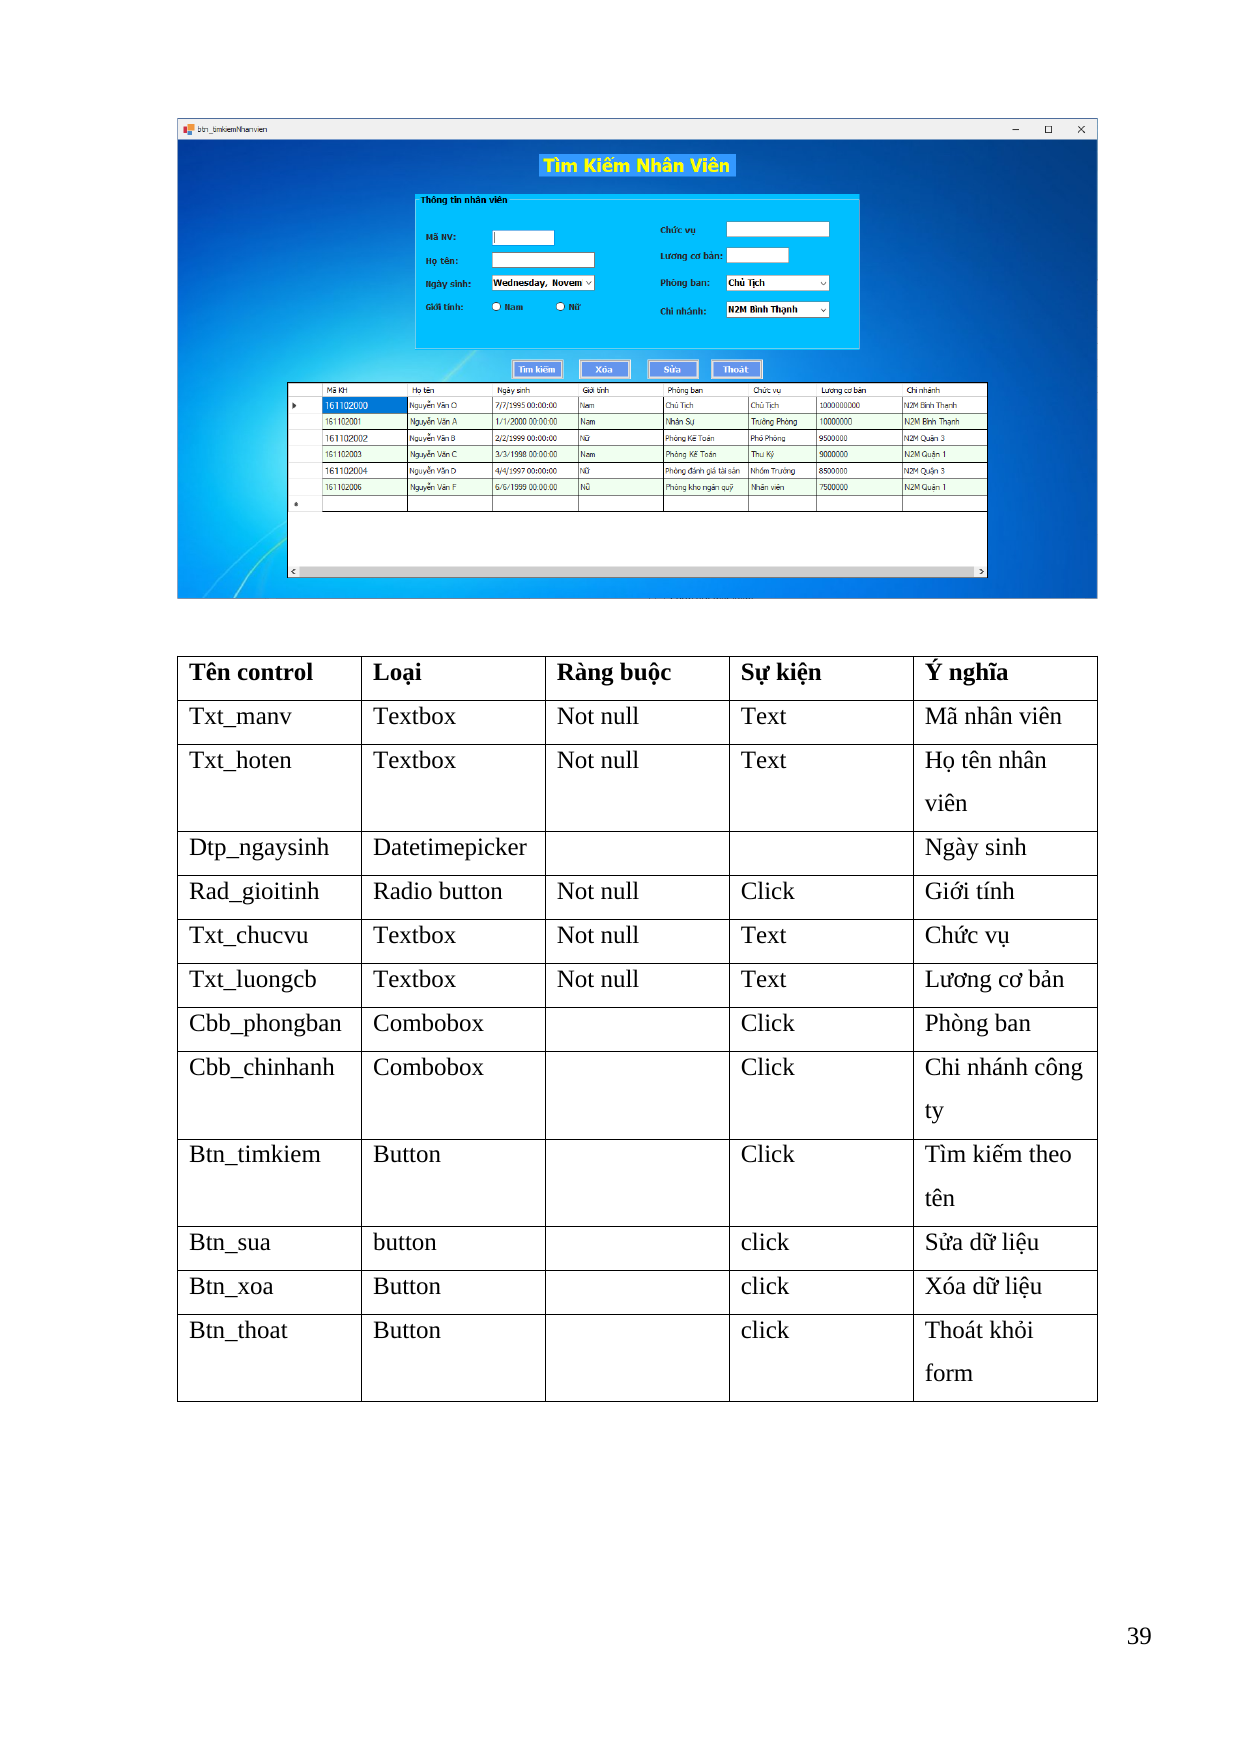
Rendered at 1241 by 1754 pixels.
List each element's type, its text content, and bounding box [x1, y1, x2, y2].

table_cell Not null [546, 920, 729, 963]
picture [727, 276, 829, 290]
table_cell Txt_hoten [178, 745, 361, 831]
table_cell click [730, 1315, 913, 1401]
table_cell Text [730, 701, 913, 744]
table_cell Xóa dữ liệu [914, 1271, 1097, 1314]
table_cell Button [362, 1315, 545, 1401]
table_cell Not null [546, 745, 729, 831]
table_cell Text [730, 920, 913, 963]
table_cell Textbox [362, 745, 545, 831]
table_cell Cbb_phongban [178, 1008, 361, 1051]
picture [177, 118, 1098, 599]
table_cell Họ tên nhân viên [914, 745, 1097, 831]
table_cell click [730, 1227, 913, 1270]
table_header Tên control [178, 657, 361, 700]
table_cell [546, 1140, 729, 1226]
table_header Sự kiện [730, 657, 913, 700]
table_cell Not null [546, 701, 729, 744]
table_cell Click [730, 876, 913, 919]
table_cell button [362, 1227, 545, 1270]
table_cell Btn_sua [178, 1227, 361, 1270]
table_cell Click [730, 1052, 913, 1138]
table_cell Button [362, 1271, 545, 1314]
table_cell [546, 1227, 729, 1270]
table_header Loại [362, 657, 545, 700]
table_cell [546, 1315, 729, 1401]
table_cell Datetimepicker [362, 832, 545, 875]
picture [727, 222, 829, 236]
table_cell Textbox [362, 920, 545, 963]
picture [177, 522, 226, 599]
table_cell Button [362, 1140, 545, 1226]
table_cell Mã nhân viên [914, 701, 1097, 744]
table_cell Textbox [362, 701, 545, 744]
table_cell Txt_luongcb [178, 964, 361, 1007]
table_cell Btn_xoa [178, 1271, 361, 1314]
table_cell Not null [546, 964, 729, 1007]
picture [727, 248, 788, 262]
table_cell Textbox [362, 964, 545, 1007]
picture [493, 231, 553, 244]
table_cell Dtp_ngaysinh [178, 832, 361, 875]
table_cell Thoát khỏi form [914, 1315, 1097, 1401]
table_cell Not null [546, 876, 729, 919]
table_cell Txt_chucvu [178, 920, 361, 963]
table_cell Lương cơ bản [914, 964, 1097, 1007]
table_cell Click [730, 1008, 913, 1051]
table_cell Chi nhánh công ty [914, 1052, 1097, 1138]
table_cell [546, 1271, 729, 1314]
table_cell Text [730, 745, 913, 831]
picture [493, 276, 594, 290]
table_cell Text [730, 964, 913, 1007]
table_cell Cbb_chinhanh [178, 1052, 361, 1138]
table_cell Combobox [362, 1008, 545, 1051]
table_cell Rad_gioitinh [178, 876, 361, 919]
table_cell Chức vụ [914, 920, 1097, 963]
table_header Ý nghĩa [914, 657, 1097, 700]
table_cell Phòng ban [914, 1008, 1097, 1051]
table_cell Btn_thoat [178, 1315, 361, 1401]
picture [493, 253, 594, 267]
table_cell [546, 832, 729, 875]
picture [727, 302, 829, 317]
picture [557, 303, 564, 310]
table_cell [546, 1008, 729, 1051]
picture [493, 303, 500, 310]
table_cell Giới tính [914, 876, 1097, 919]
picture [233, 586, 242, 599]
table_header Ràng buộc [546, 657, 729, 700]
table_cell Btn_timkiem [178, 1140, 361, 1226]
table_cell Ngày sinh [914, 832, 1097, 875]
table_cell Click [730, 1140, 913, 1226]
table_cell Combobox [362, 1052, 545, 1138]
table_cell Txt_manv [178, 701, 361, 744]
table_cell click [730, 1271, 913, 1314]
table_cell [730, 832, 913, 875]
table_cell [546, 1052, 729, 1138]
table_cell Radio button [362, 876, 545, 919]
table_cell Sửa dữ liệu [914, 1227, 1097, 1270]
table_cell Tìm kiếm theo tên [914, 1140, 1097, 1226]
